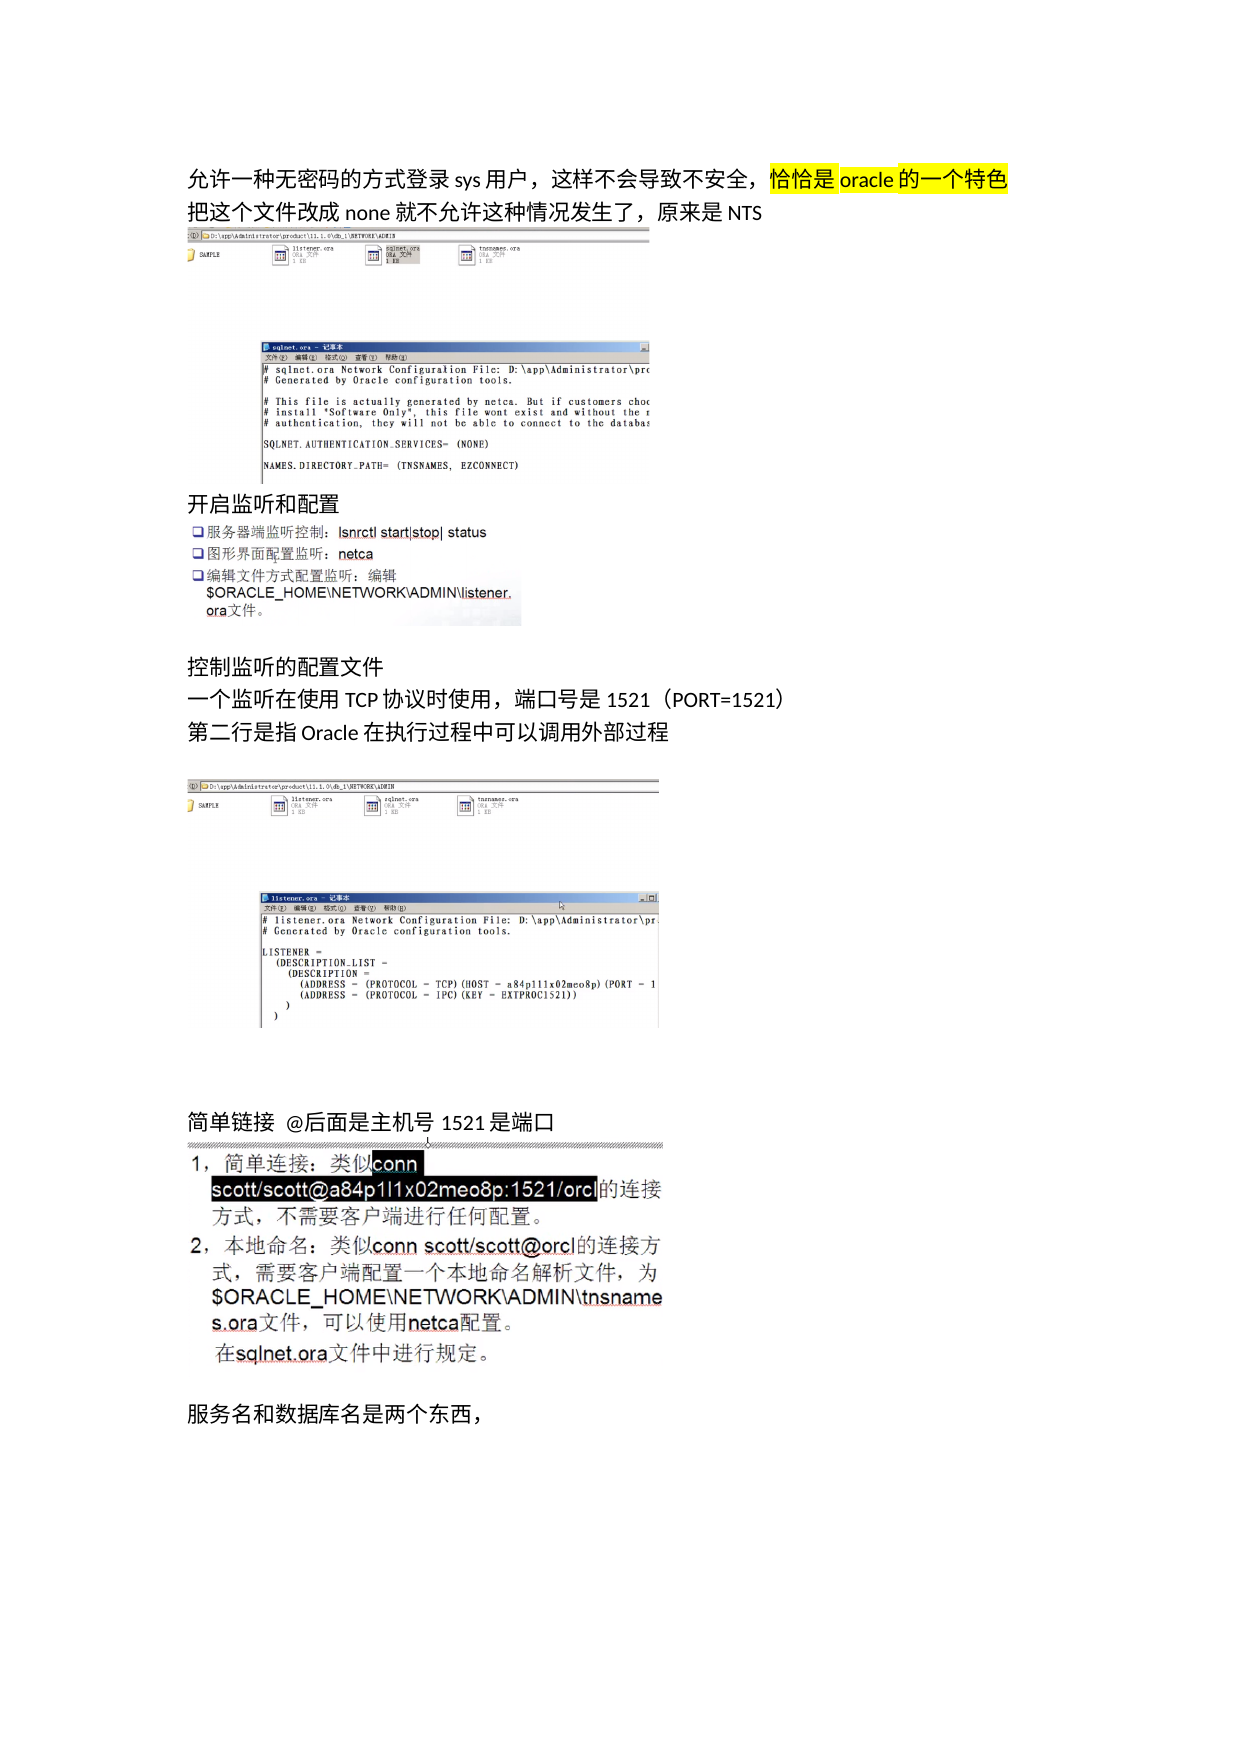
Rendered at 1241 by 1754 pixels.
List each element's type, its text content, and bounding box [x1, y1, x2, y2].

text 允许一种无密码的方式登录sys用户，这样不会导致不安全，恰恰是oracle的一个特色 [187, 162, 1053, 194]
text 控制监听的配置文件 [187, 649, 1053, 682]
picture [187, 1137, 663, 1379]
text 第二行是指Oracle在执行过程中可以调用外部过程 [187, 714, 1053, 747]
picture [187, 519, 522, 626]
text 简单链接 @后面是主机号 1521是端口 [187, 1104, 1053, 1137]
picture [187, 227, 650, 484]
text 开启监听和配置 [187, 487, 1053, 519]
text 一个监听在使用TCP协议时使用，端口号是1521（PORT=1521） [187, 682, 1053, 714]
picture [187, 779, 659, 1028]
text 把这个文件改成none就不允许这种情况发生了，原来是NTS [187, 194, 1053, 227]
text 服务名和数据库名是两个东西， [187, 1397, 1053, 1429]
